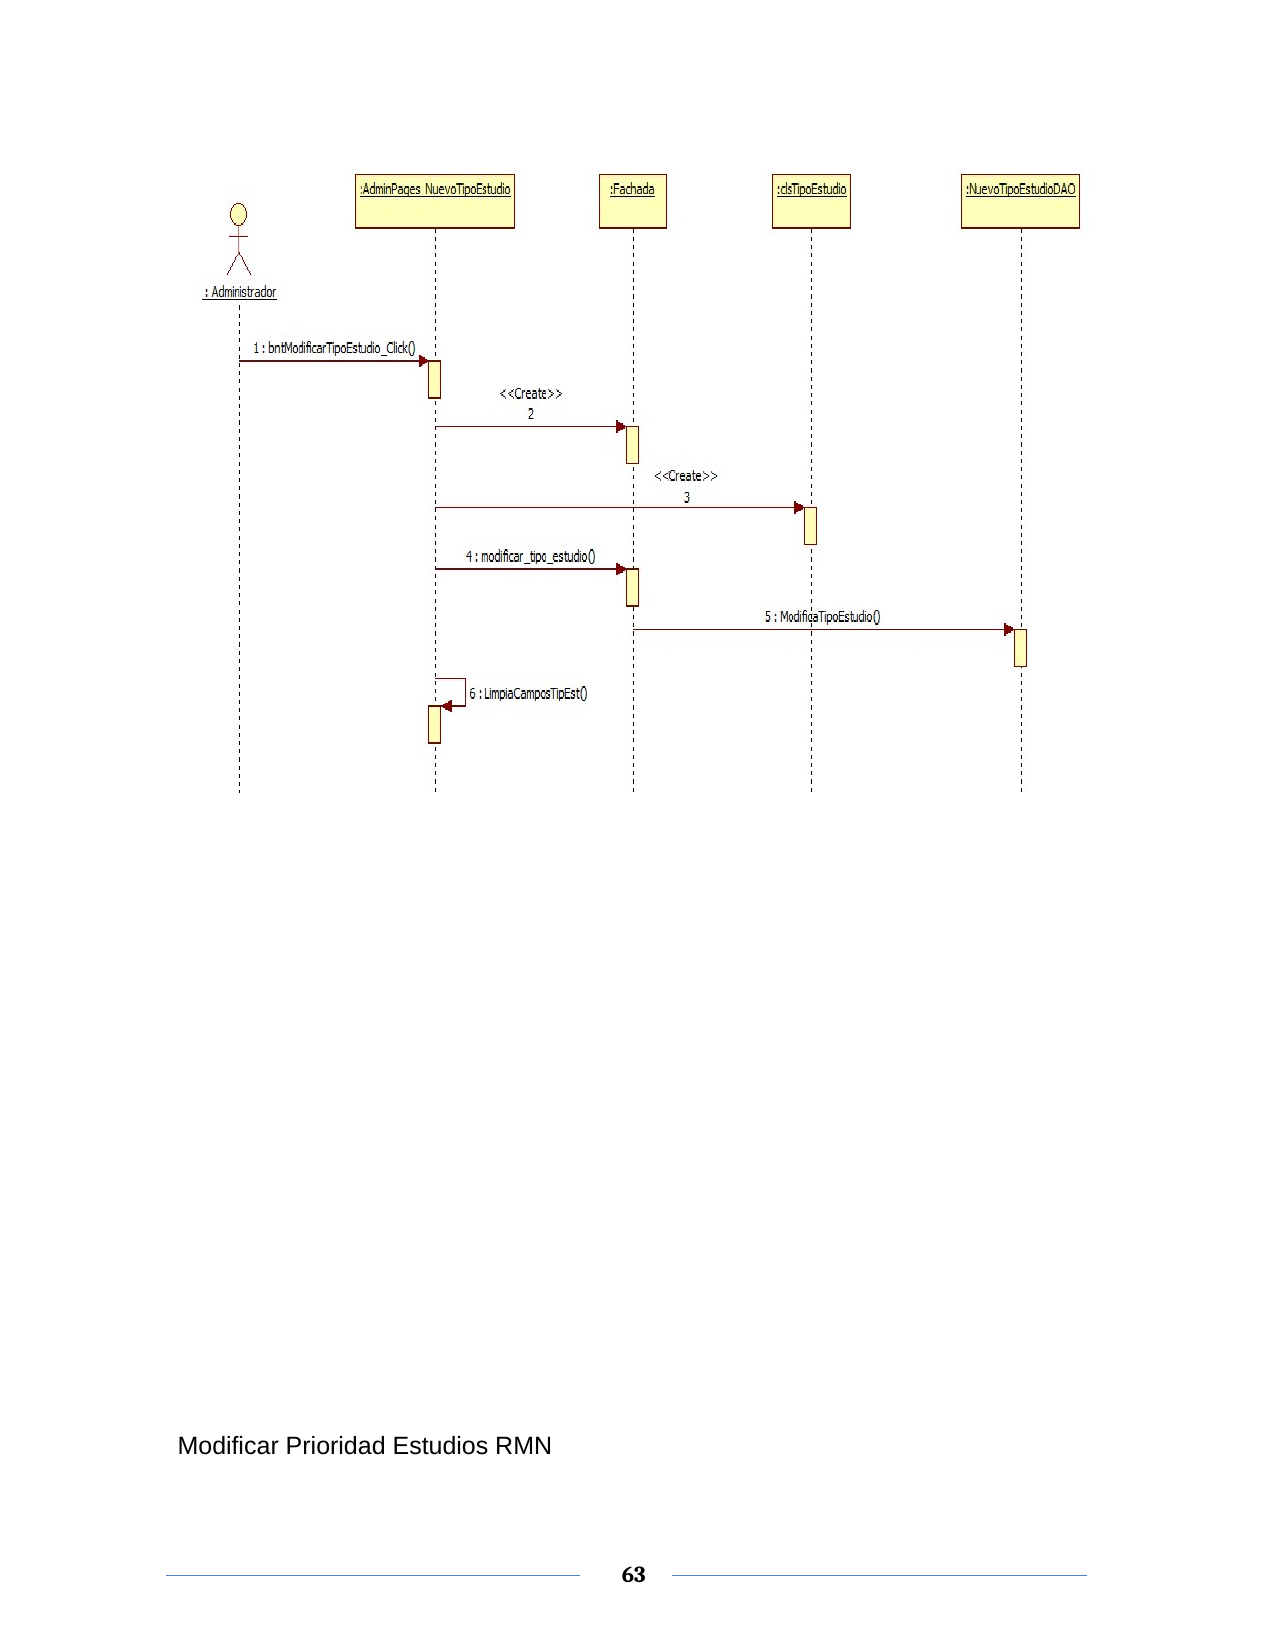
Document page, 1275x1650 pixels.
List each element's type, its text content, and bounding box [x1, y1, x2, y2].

picture [177, 147, 1099, 821]
text Modificar Prioridad Estudios RMN [177, 1431, 1098, 1460]
